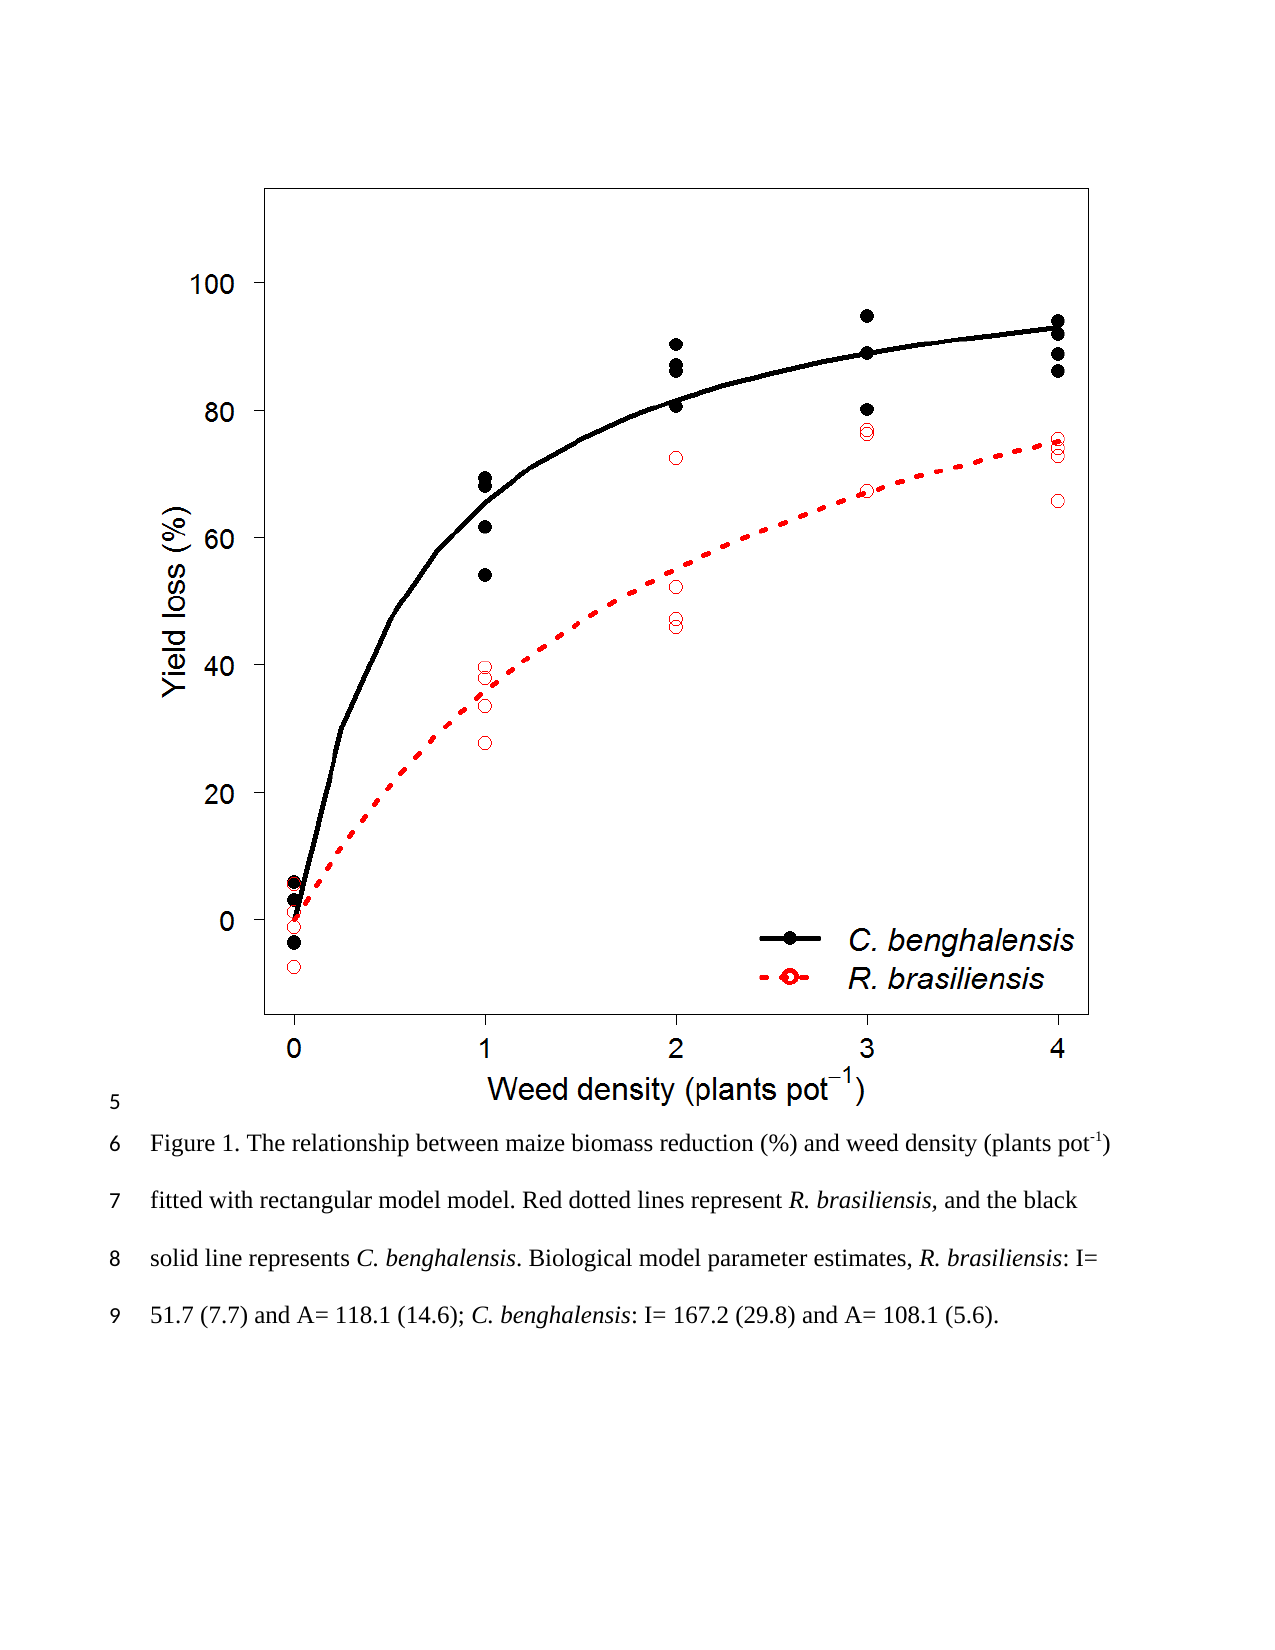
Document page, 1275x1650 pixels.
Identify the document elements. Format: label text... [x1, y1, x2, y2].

picture [150, 150, 1125, 1110]
text Figure 1. The relationship between maize biomass reduction (%) and weed density (plants pot-1) fitted with rectangular model model. Red dotted lines represent R. brasiliensis, and the black solid line represents C. benghalensis. Biological model parameter estimates, R. brasiliensis: I= 51.7 (7.7) and A= 118.1 (14.6); C. benghalensis: I= 167.2 (29.8) and A= 108.1 (5.6). [150, 1128, 1125, 1329]
